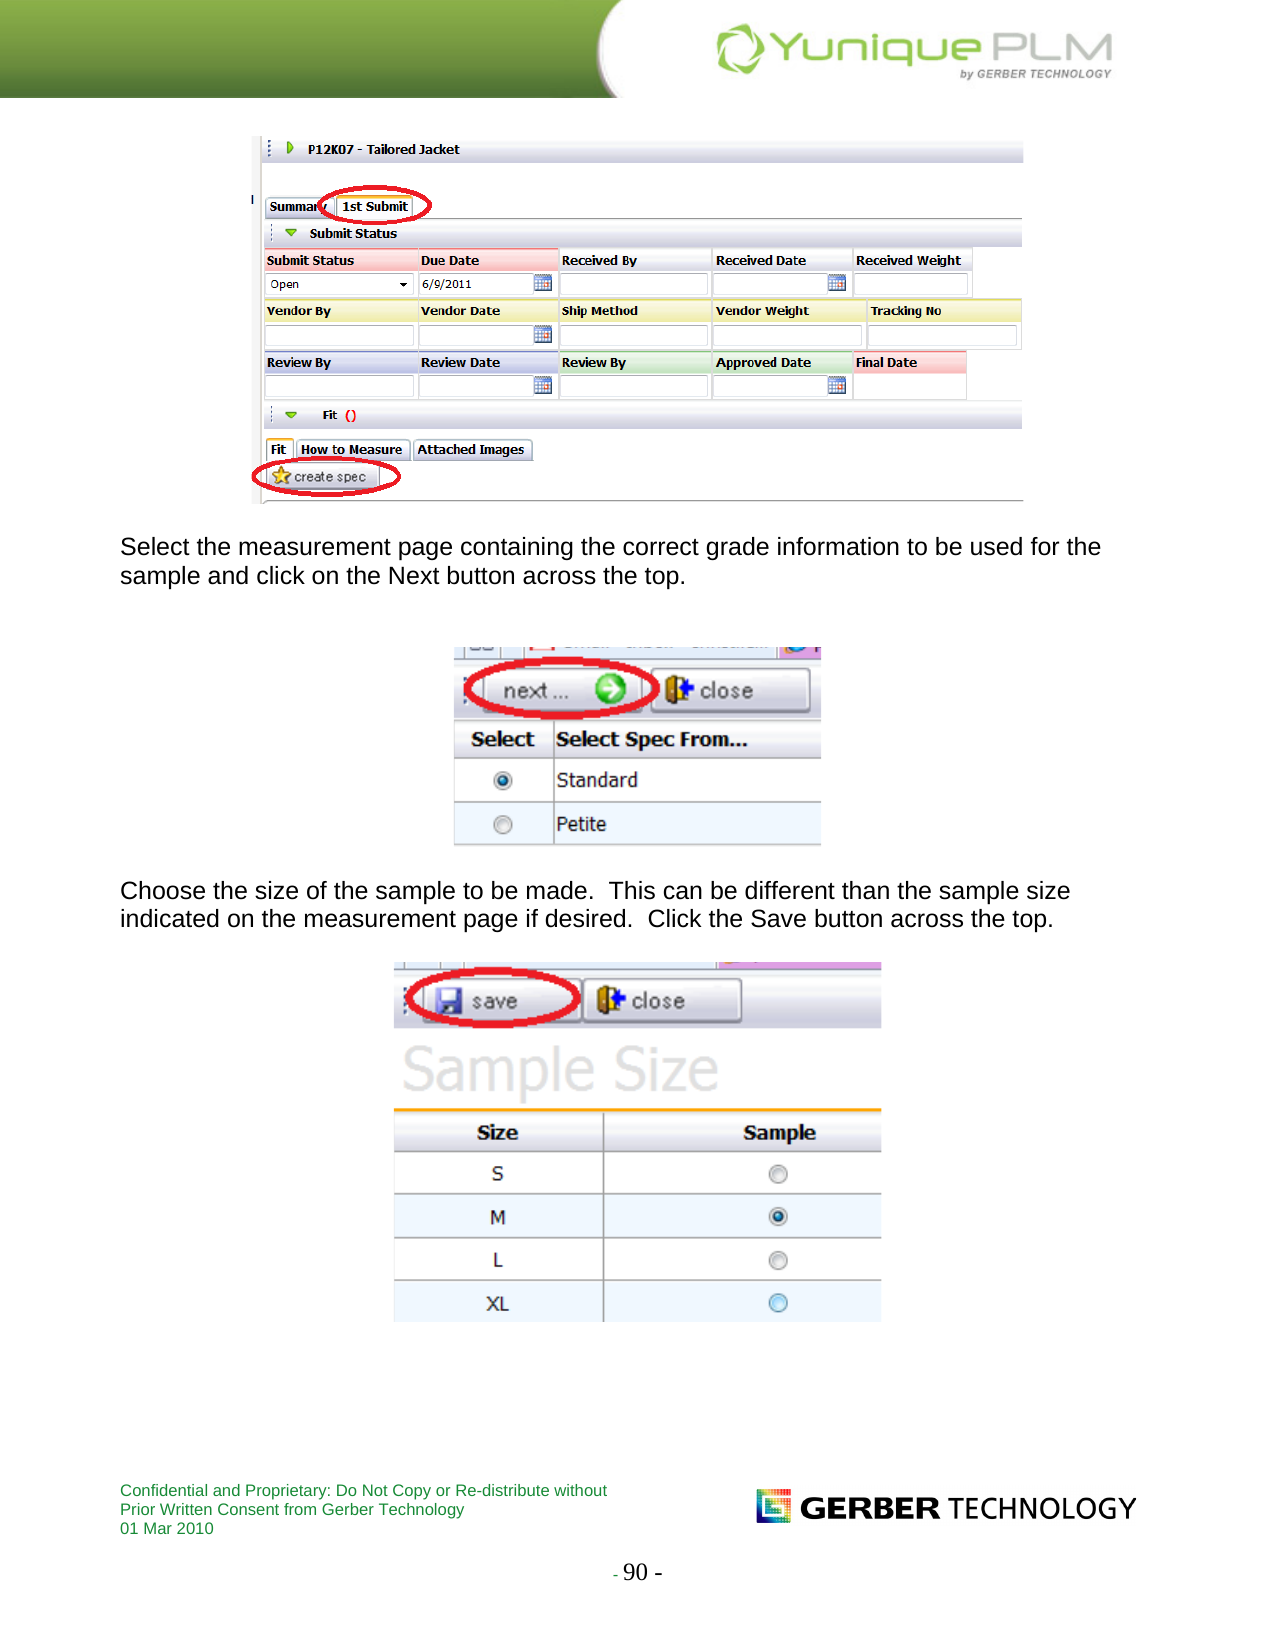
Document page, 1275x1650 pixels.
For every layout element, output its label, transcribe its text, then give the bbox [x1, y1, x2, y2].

picture [251, 136, 1024, 504]
picture [453, 647, 822, 847]
text Select the measurement page containing the correct grade information to be used for the sample and click on the Next button across the top. [120, 532, 1155, 589]
picture [393, 962, 882, 1322]
picture [0, 0, 634, 98]
text Choose the size of the sample to be made. This can be different than the sample size indicated on the measurement page if desired. Click the Save button across the top. [120, 876, 1155, 933]
picture [703, 4, 1126, 102]
picture [756, 1485, 1137, 1526]
